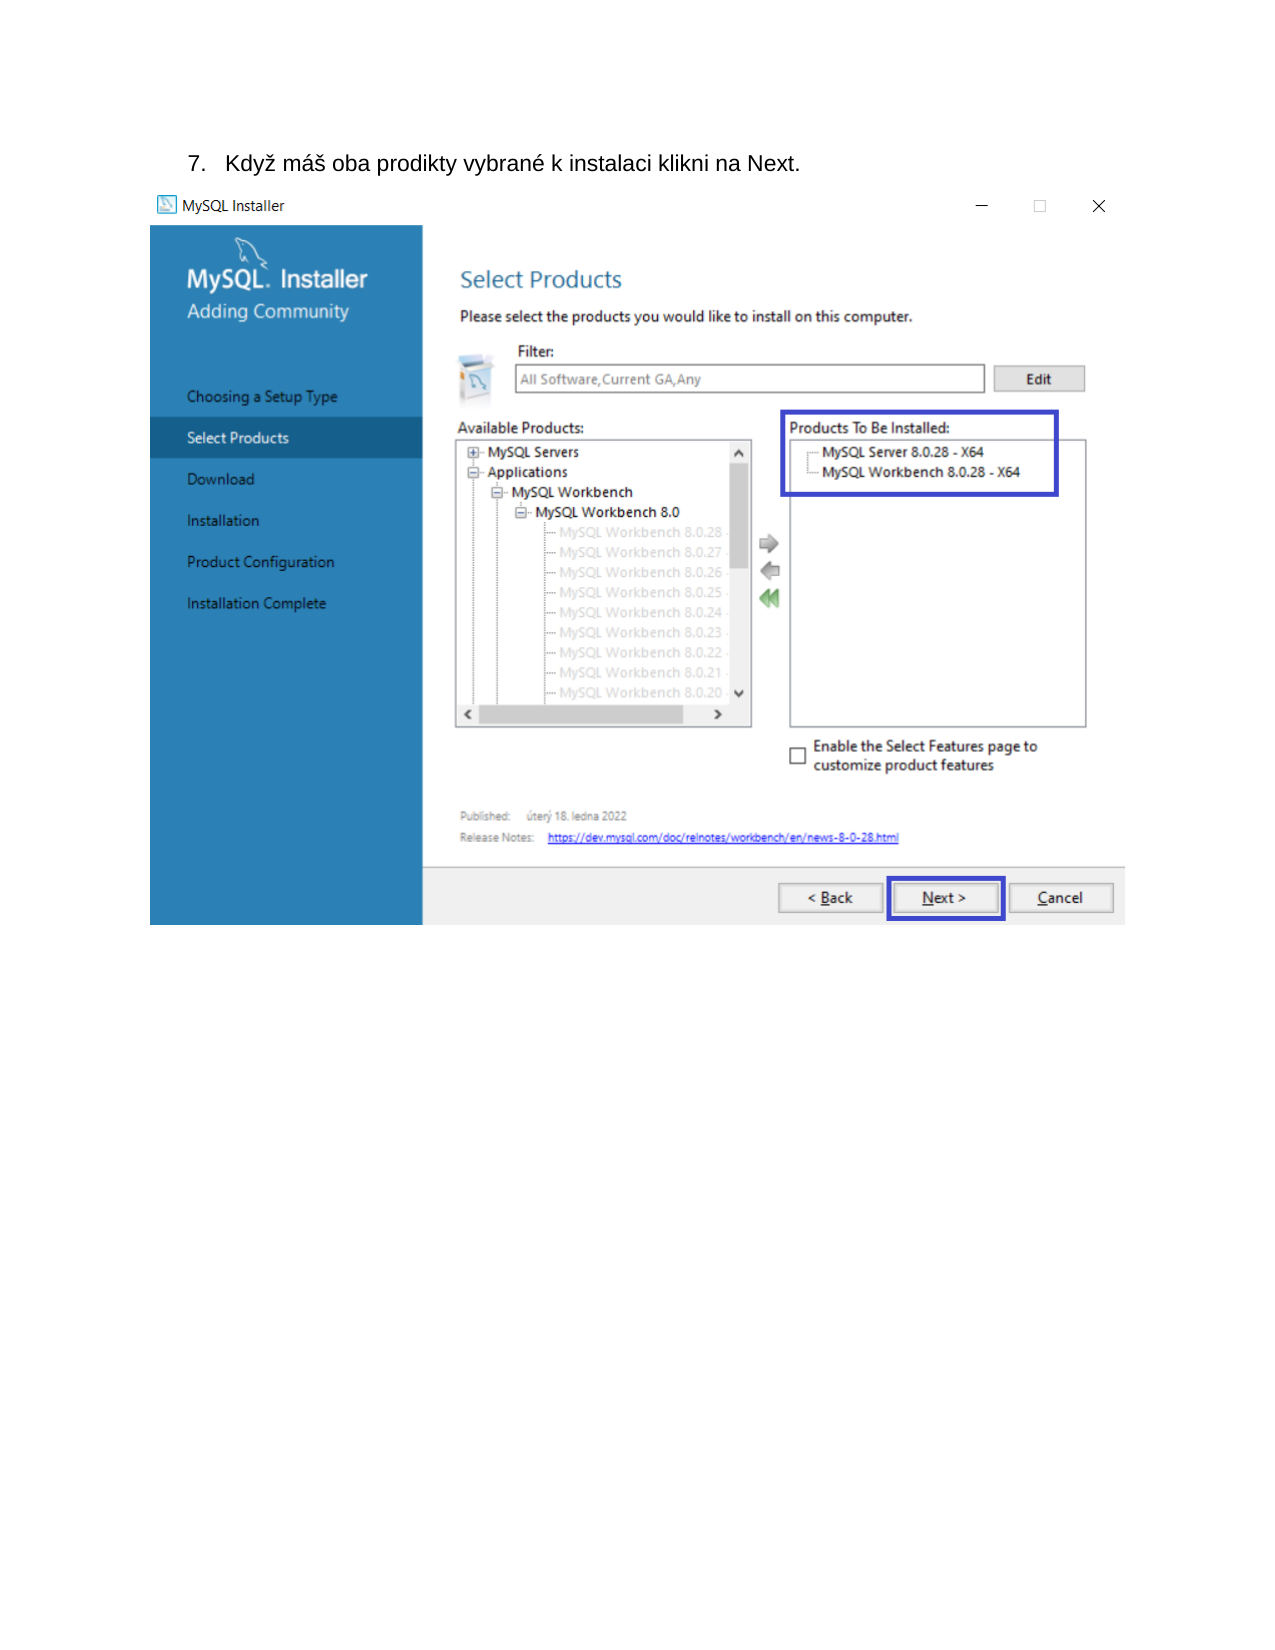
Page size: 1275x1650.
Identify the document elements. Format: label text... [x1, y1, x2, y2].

picture [150, 189, 1125, 925]
list Když máš oba prodikty vybrané k instalaci klikni na Next. [187, 150, 1125, 176]
